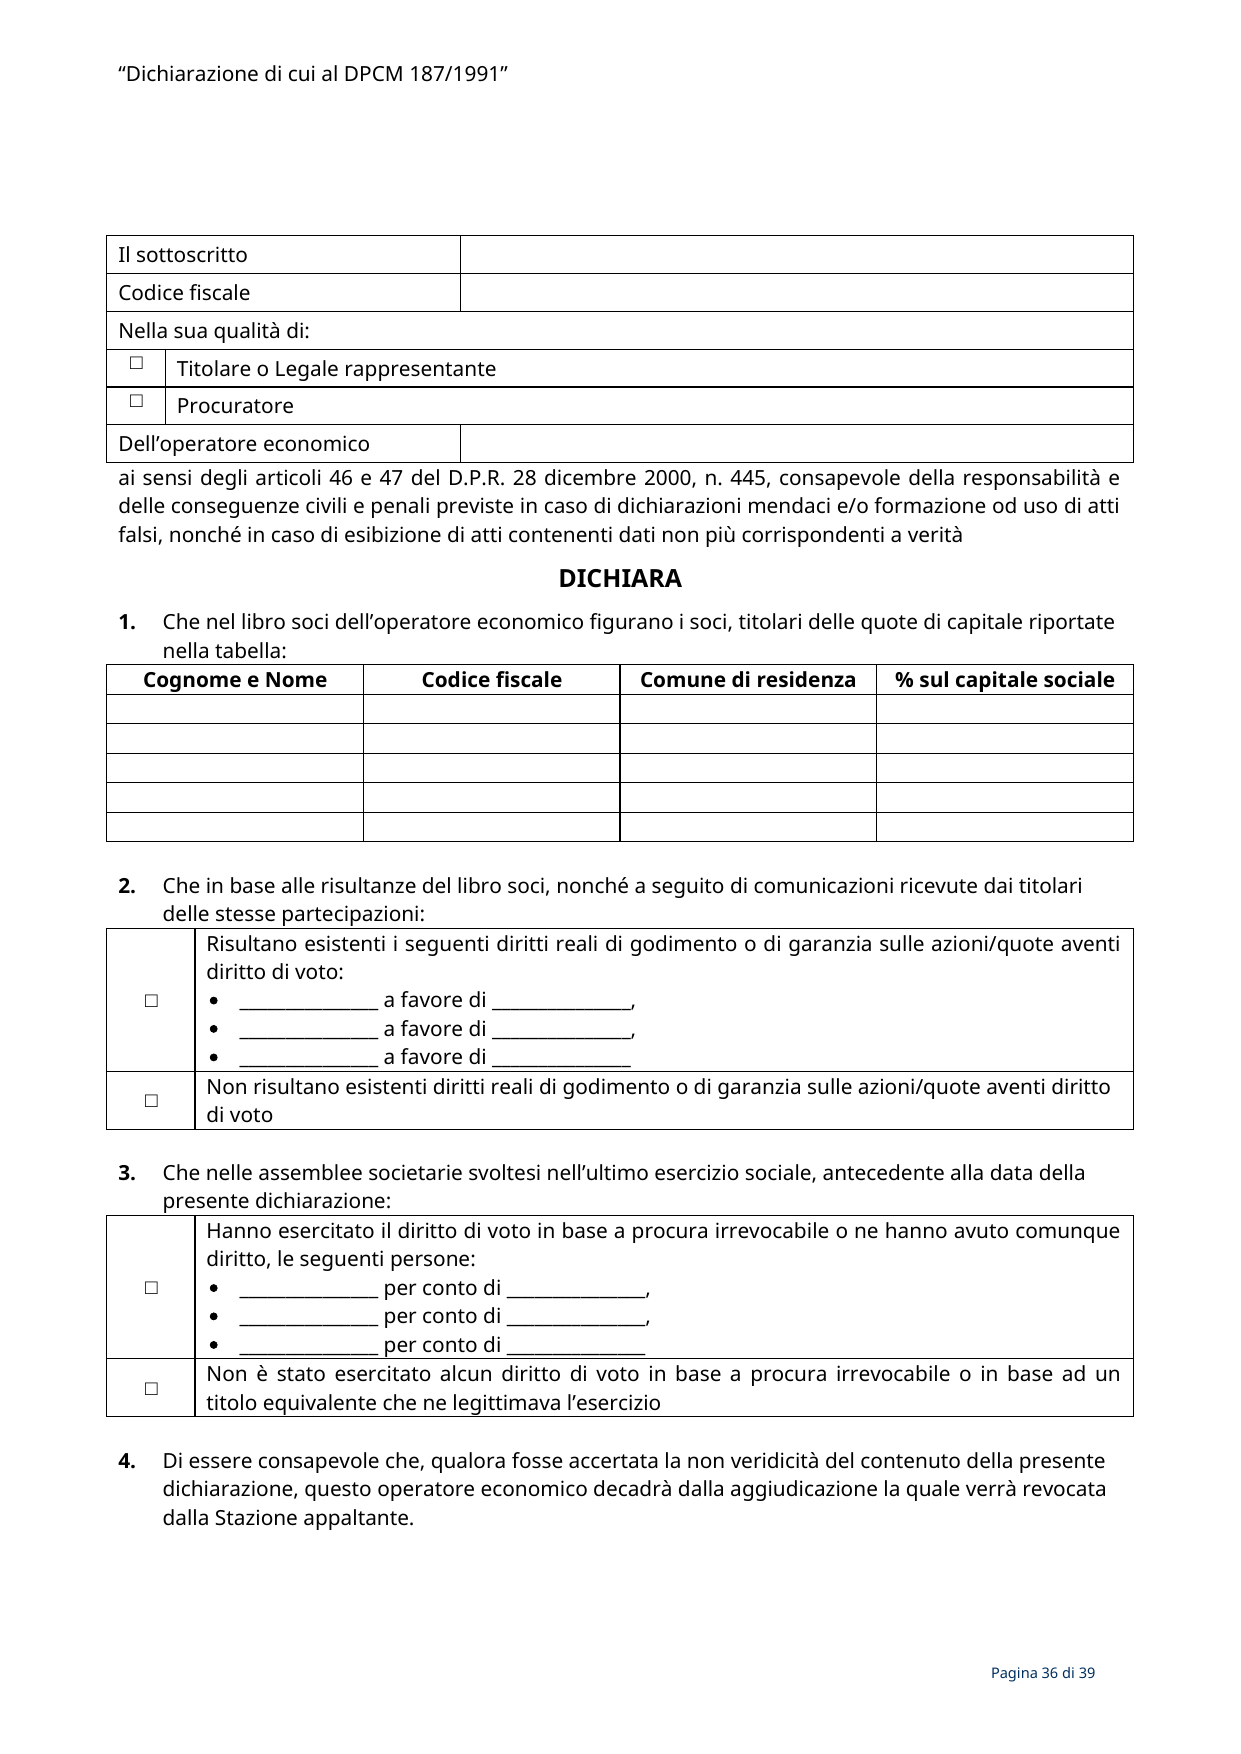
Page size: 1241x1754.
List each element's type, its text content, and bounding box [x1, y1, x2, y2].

table_cell Titolare o Legale rappresentante [166, 350, 1133, 386]
table_cell [461, 425, 1133, 462]
table_cell [364, 724, 619, 753]
table_cell [621, 783, 876, 812]
table_cell [877, 695, 1133, 723]
table_header % sul capitale sociale [877, 665, 1133, 694]
table_cell [107, 813, 363, 841]
table_header Cognome e Nome [107, 665, 363, 694]
table_cell Non risultano esistenti diritti reali di godimento o di garanzia sulle azioni/quote aventi diritto di voto [196, 1072, 1133, 1129]
list Che nel libro soci dell’operatore economico figurano i soci, titolari delle quote di capitale riportate nella tabella: [118, 607, 1122, 664]
text ai sensi degli articoli 46 e 47 del D.P.R. 28 dicembre 2000, n. 445, consapevole della responsabilità e delle conseguenze civili e penali previste in caso di dichiarazioni mendaci e/o formazione od uso di atti falsi, nonché in caso di esibizione di atti contenenti dati non più corrispondenti a verità [118, 463, 1122, 548]
table_header [461, 236, 1133, 273]
text DICHIARA [118, 561, 1122, 595]
table_cell [877, 754, 1133, 782]
table_cell [621, 813, 876, 841]
table_header Hanno esercitato il diritto di voto in base a procura irrevocabile o ne hanno avuto comunque diritto, le seguenti persone: _______________ per conto di _______________, _______________ per conto di _______________, _______________ per conto di _______________ [196, 1216, 1133, 1358]
list Di essere consapevole che, qualora fosse accertata la non veridicità del contenuto della presente dichiarazione, questo operatore economico decadrà dalla aggiudicazione la quale verrà revocata dalla Stazione appaltante. [118, 1446, 1122, 1531]
table_cell □ [107, 1359, 194, 1416]
table_cell [621, 754, 876, 782]
table_cell [107, 724, 363, 753]
table_cell □ [107, 388, 165, 424]
table_cell □ [107, 1072, 194, 1129]
table_cell [364, 754, 619, 782]
table_cell [364, 695, 619, 723]
table_cell [877, 783, 1133, 812]
table_cell Non è stato esercitato alcun diritto di voto in base a procura irrevocabile o in base ad un titolo equivalente che ne legittimava l’esercizio [196, 1359, 1133, 1416]
list Che in base alle risultanze del libro soci, nonché a seguito di comunicazioni ricevute dai titolari delle stesse partecipazioni: [118, 871, 1122, 928]
table_cell [621, 695, 876, 723]
table_header □ [107, 1216, 194, 1358]
table_cell Nella sua qualità di: [107, 312, 1133, 349]
table_header Risultano esistenti i seguenti diritti reali di godimento o di garanzia sulle azioni/quote aventi diritto di voto: _______________ a favore di _______________, _______________ a favore di _______________, _______________ a favore di _______________ [196, 929, 1133, 1071]
table_header □ [107, 929, 194, 1071]
table_cell [364, 813, 619, 841]
table_cell □ [107, 350, 165, 386]
table_cell [621, 724, 876, 753]
table_cell Dell’operatore economico [107, 425, 460, 462]
table_cell [107, 754, 363, 782]
table_cell Codice fiscale [107, 274, 460, 311]
table_header Il sottoscritto [107, 236, 460, 273]
table_cell Procuratore [166, 388, 1133, 424]
table_cell [877, 813, 1133, 841]
table_header Comune di residenza [621, 665, 876, 694]
table_cell [107, 783, 363, 812]
table_cell [364, 783, 619, 812]
table_cell [107, 695, 363, 723]
list Che nelle assemblee societarie svoltesi nell’ultimo esercizio sociale, antecedente alla data della presente dichiarazione: [118, 1158, 1122, 1215]
table_cell [877, 724, 1133, 753]
table_cell [461, 274, 1133, 311]
table_header Codice fiscale [364, 665, 619, 694]
